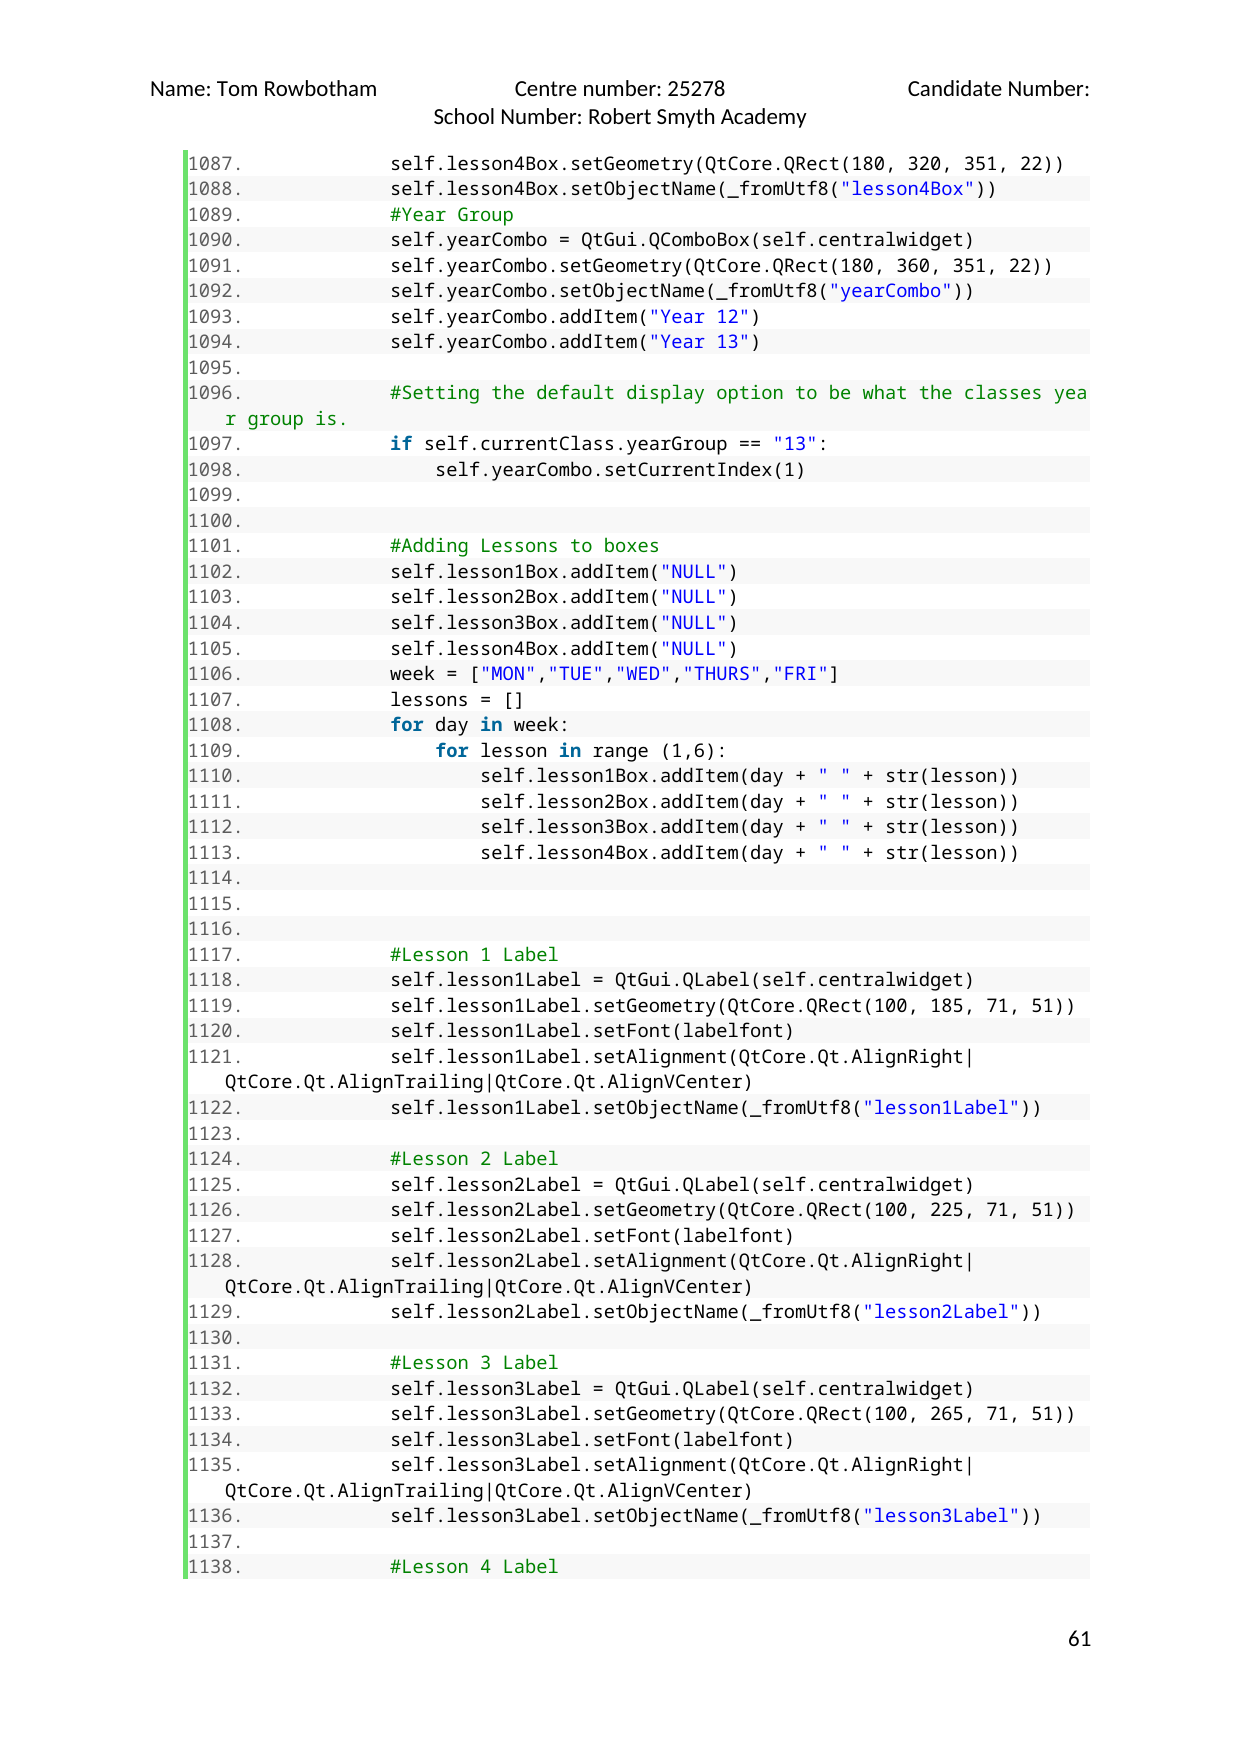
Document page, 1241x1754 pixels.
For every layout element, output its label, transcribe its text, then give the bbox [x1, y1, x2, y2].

list self.lesson1Box.addItem(day + " " + str(lesson)) [188, 762, 1090, 788]
list self.lesson3Label = QtGui.QLabel(self.centralwidget) [188, 1375, 1090, 1401]
list self.yearCombo.addItem("Year 13") [188, 329, 1090, 354]
list self.yearCombo.addItem("Year 12") [188, 303, 1090, 329]
list week = ["MON","TUE","WED","THURS","FRI"] [188, 660, 1090, 686]
list self.lesson3Box.addItem("NULL") [188, 609, 1090, 635]
list self.lesson1Label.setAlignment(QtCore.Qt.AlignRight|QtCore.Qt.AlignTrailing|QtCore.Qt.AlignVCenter) [188, 1043, 1090, 1094]
list lessons = [] [188, 686, 1090, 711]
list self.yearCombo = QtGui.QComboBox(self.centralwidget) [188, 227, 1090, 252]
list self.lesson1Label = QtGui.QLabel(self.centralwidget) [188, 967, 1090, 992]
list if self.currentClass.yearGroup == "13": [188, 431, 1090, 456]
list #Year Group [188, 201, 1090, 227]
list self.lesson1Label.setFont(labelfont) [188, 1018, 1090, 1043]
list #Setting the default display option to be what the classes year group is. [188, 380, 1090, 431]
list self.lesson1Label.setObjectName(_fromUtf8("lesson1Label")) [188, 1094, 1090, 1120]
list for lesson in range (1,6): [188, 737, 1090, 762]
list #Adding Lessons to boxes [188, 533, 1090, 558]
list self.lesson4Box.setGeometry(QtCore.QRect(180, 320, 351, 22)) [188, 150, 1090, 176]
list self.lesson4Box.addItem(day + " " + str(lesson)) [188, 839, 1090, 864]
list self.yearCombo.setObjectName(_fromUtf8("yearCombo")) [188, 278, 1090, 303]
list self.lesson2Box.addItem(day + " " + str(lesson)) [188, 788, 1090, 813]
list self.lesson3Label.setAlignment(QtCore.Qt.AlignRight|QtCore.Qt.AlignTrailing|QtCore.Qt.AlignVCenter) [188, 1452, 1090, 1503]
list self.lesson2Label.setGeometry(QtCore.QRect(100, 225, 71, 51)) [188, 1196, 1090, 1222]
list self.lesson2Label.setAlignment(QtCore.Qt.AlignRight|QtCore.Qt.AlignTrailing|QtCore.Qt.AlignVCenter) [188, 1247, 1090, 1298]
list self.yearCombo.setGeometry(QtCore.QRect(180, 360, 351, 22)) [188, 252, 1090, 278]
list self.lesson2Label.setObjectName(_fromUtf8("lesson2Label")) [188, 1298, 1090, 1324]
list #Lesson 4 Label [188, 1554, 1090, 1579]
list for day in week: [188, 711, 1090, 737]
list self.lesson3Label.setGeometry(QtCore.QRect(100, 265, 71, 51)) [188, 1401, 1090, 1426]
list #Lesson 2 Label [188, 1145, 1090, 1171]
list self.lesson4Box.addItem("NULL") [188, 635, 1090, 660]
list self.lesson3Label.setObjectName(_fromUtf8("lesson3Label")) [188, 1503, 1090, 1528]
list self.lesson2Label = QtGui.QLabel(self.centralwidget) [188, 1171, 1090, 1196]
list #Lesson 3 Label [188, 1349, 1090, 1375]
list self.yearCombo.setCurrentIndex(1) [188, 456, 1090, 482]
list #Lesson 1 Label [188, 941, 1090, 967]
list self.lesson3Label.setFont(labelfont) [188, 1426, 1090, 1452]
list self.lesson2Box.addItem("NULL") [188, 584, 1090, 609]
list self.lesson3Box.addItem(day + " " + str(lesson)) [188, 813, 1090, 839]
list self.lesson2Label.setFont(labelfont) [188, 1222, 1090, 1247]
list self.lesson1Box.addItem("NULL") [188, 558, 1090, 584]
list self.lesson4Box.setObjectName(_fromUtf8("lesson4Box")) [188, 176, 1090, 201]
list self.lesson1Label.setGeometry(QtCore.QRect(100, 185, 71, 51)) [188, 992, 1090, 1018]
